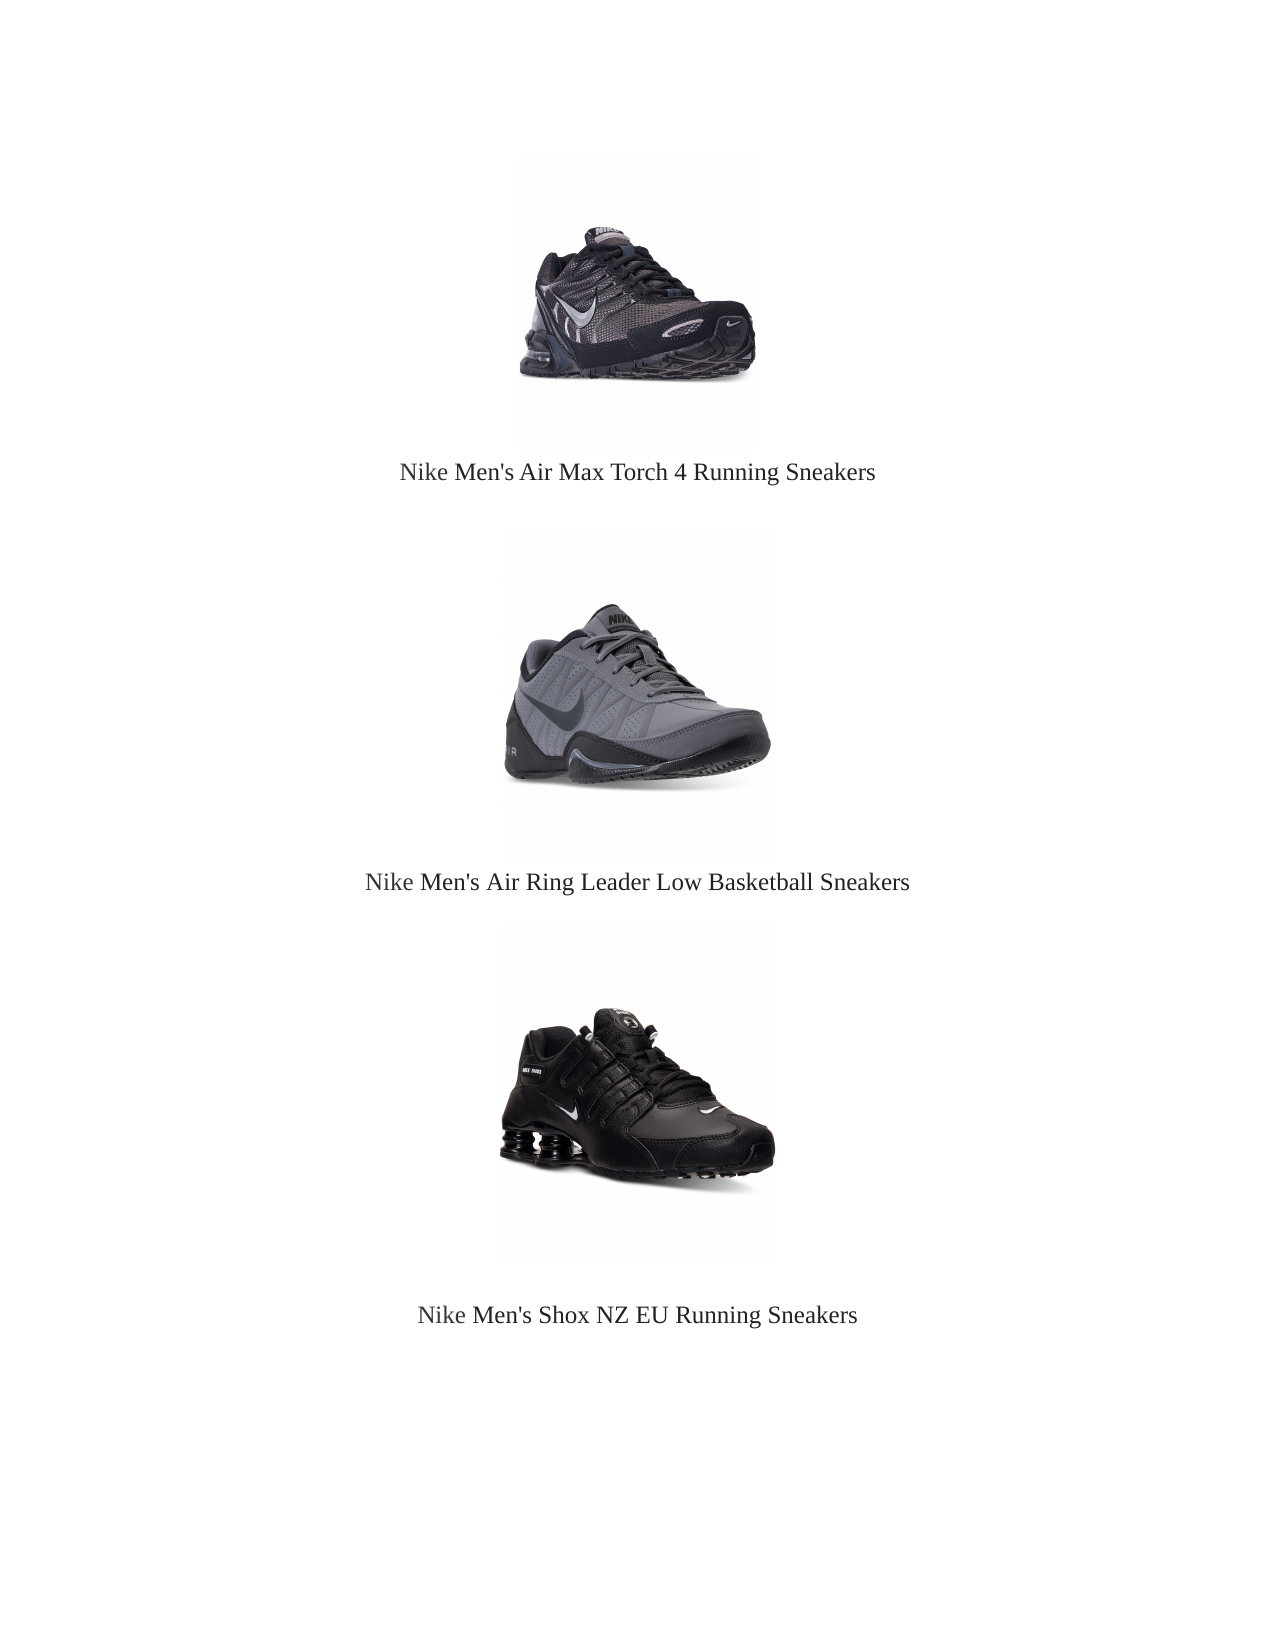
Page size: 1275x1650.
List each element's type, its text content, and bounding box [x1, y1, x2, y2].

subtitle Nike Men's Air Ring Leader Low Basketball Sneakers [150, 867, 1125, 896]
picture [501, 528, 774, 860]
subtitle Nike Men's Shox NZ EU Running Sneakers [150, 1300, 1125, 1329]
picture [498, 924, 777, 1264]
picture [517, 157, 758, 450]
subtitle Nike Men's Air Max Torch 4 Running Sneakers [150, 457, 1125, 486]
